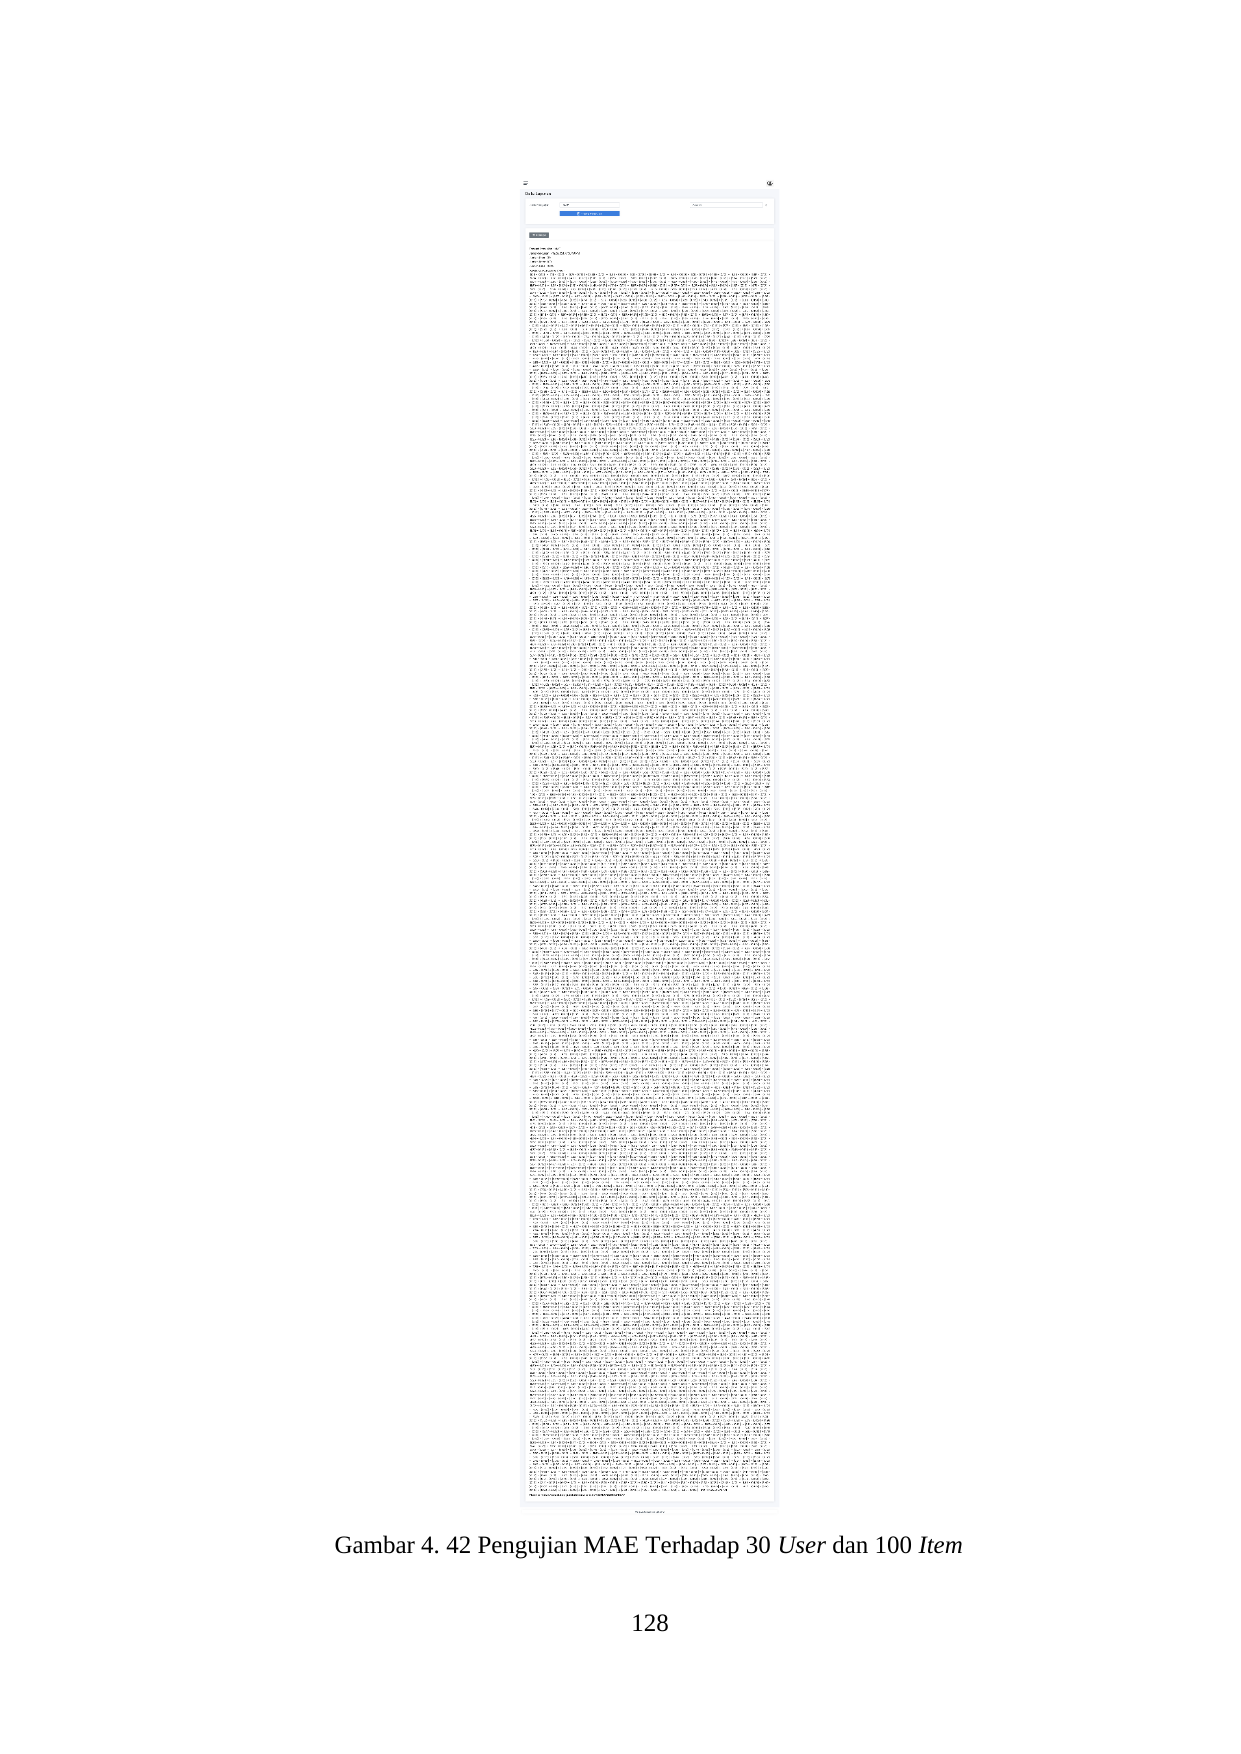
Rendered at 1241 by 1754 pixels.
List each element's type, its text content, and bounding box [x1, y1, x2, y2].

picture [519, 177, 780, 1516]
text Gambar 4. 42 Pengujian MAE Terhadap 30 User dan 100 Item [177, 1530, 1122, 1559]
